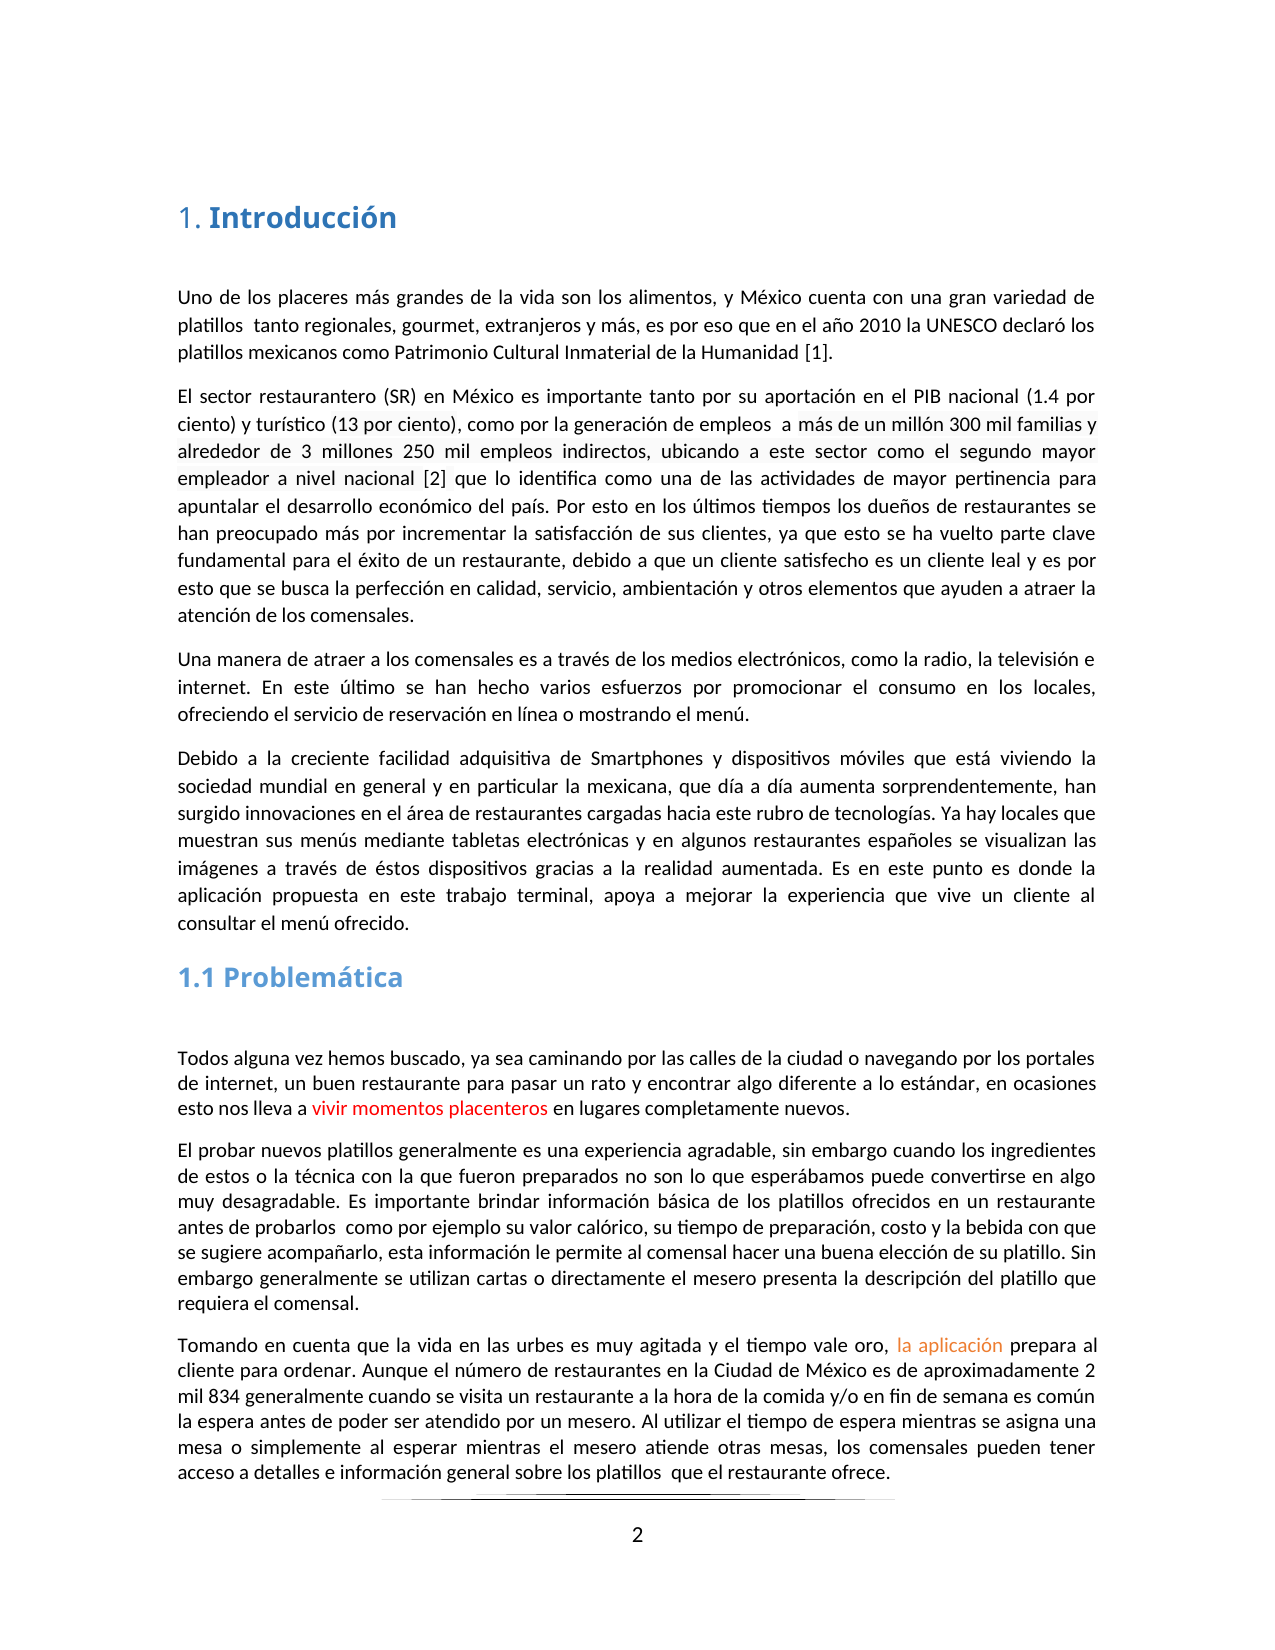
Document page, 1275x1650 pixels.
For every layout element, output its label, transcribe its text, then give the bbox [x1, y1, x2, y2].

subtitle 1.1 Problemática [177, 958, 1098, 995]
text Uno de los placeres más grandes de la vida son los alimentos, y México cuenta con una gran variedad de platillos tanto regionales, gourmet, extranjeros y más, es por eso que en el año 2010 la UNESCO declaró los platillos mexicanos como Patrimonio Cultural Inmaterial de la Humanidad. [177, 284, 1098, 365]
text Una manera de atraer a los comensales es a través de los medios electrónicos, como la radio, la televisión e internet. En este último se han hecho varios esfuerzos por promocionar el consumo en los locales, ofreciendo el servicio de reservación en línea o mostrando el menú. [177, 647, 1098, 727]
text El sector restaurantero (SR) en México es importante tanto por su aportación en el PIB nacional (1.4 por ciento) y turístico (13 por ciento), como por la generación de empleos a más de un millón 300 mil familias y alrededor de 3 millones 250 mil empleos indirectos, ubicando a este sector como el segundo mayor empleador a nivel nacional que lo identifica como una de las actividades de mayor pertinencia para apuntalar el desarrollo económico del país. Por esto en los últimos tiempos los dueños de restaurantes se han preocupado más por incrementar la satisfacción de sus clientes, ya que esto se ha vuelto parte clave fundamental para el éxito de un restaurante, debido a que un cliente satisfecho es un cliente leal y es por esto que se busca la perfección en calidad, servicio, ambientación y otros elementos que ayuden a atraer la atención de los comensales. [177, 463, 1098, 628]
text Tomando en cuenta que la vida en las urbes es muy agitada y el tiempo vale oro, la aplicación prepara al cliente para ordenar. Aunque el número de restaurantes en la Ciudad de México es de aproximadamente 2 mil 834 generalmente cuando se visita un restaurante a la hora de la comida y/o en fin de semana es común la espera antes de poder ser atendido por un mesero. Al utilizar el tiempo de espera mientras se asigna una mesa o simplemente al esperar mientras el mesero atiende otras mesas, los comensales pueden tener acceso a detalles e información general sobre los platillos que el restaurante ofrece. [177, 1332, 1098, 1485]
text Todos alguna vez hemos buscado, ya sea caminando por las calles de la ciudad o navegando por los portales de internet, un buen restaurante para pasar un rato y encontrar algo diferente a lo estándar, en ocasiones esto nos lleva a vivir momentos placenteros en lugares completamente nuevos. [177, 1045, 1098, 1121]
subtitle 1. Introducción [177, 198, 1098, 237]
text Debido a la creciente facilidad adquisitiva de Smartphones y dispositivos móviles que está viviendo la sociedad mundial en general y en particular la mexicana, que día a día aumenta sorprendentemente, han surgido innovaciones en el área de restaurantes cargadas hacia este rubro de tecnologías. Ya hay locales que muestran sus menús mediante tabletas electrónicas y en algunos restaurantes españoles se visualizan las imágenes a través de éstos dispositivos gracias a la realidad aumentada. Es en este punto es donde la aplicación propuesta en este trabajo terminal, apoya a mejorar la experiencia que vive un cliente al consultar el menú ofrecido. [177, 745, 1098, 935]
text El probar nuevos platillos generalmente es una experiencia agradable, sin embargo cuando los ingredientes de estos o la técnica con la que fueron preparados no son lo que esperábamos puede convertirse en algo muy desagradable. Es importante brindar información básica de los platillos ofrecidos en un restaurante antes de probarlos como por ejemplo su valor calórico, su tiempo de preparación, costo y la bebida con que se sugiere acompañarlo, esta información le permite al comensal hacer una buena elección de su platillo. Sin embargo generalmente se utilizan cartas o directamente el mesero presenta la descripción del platillo que requiera el comensal. [177, 1138, 1098, 1316]
